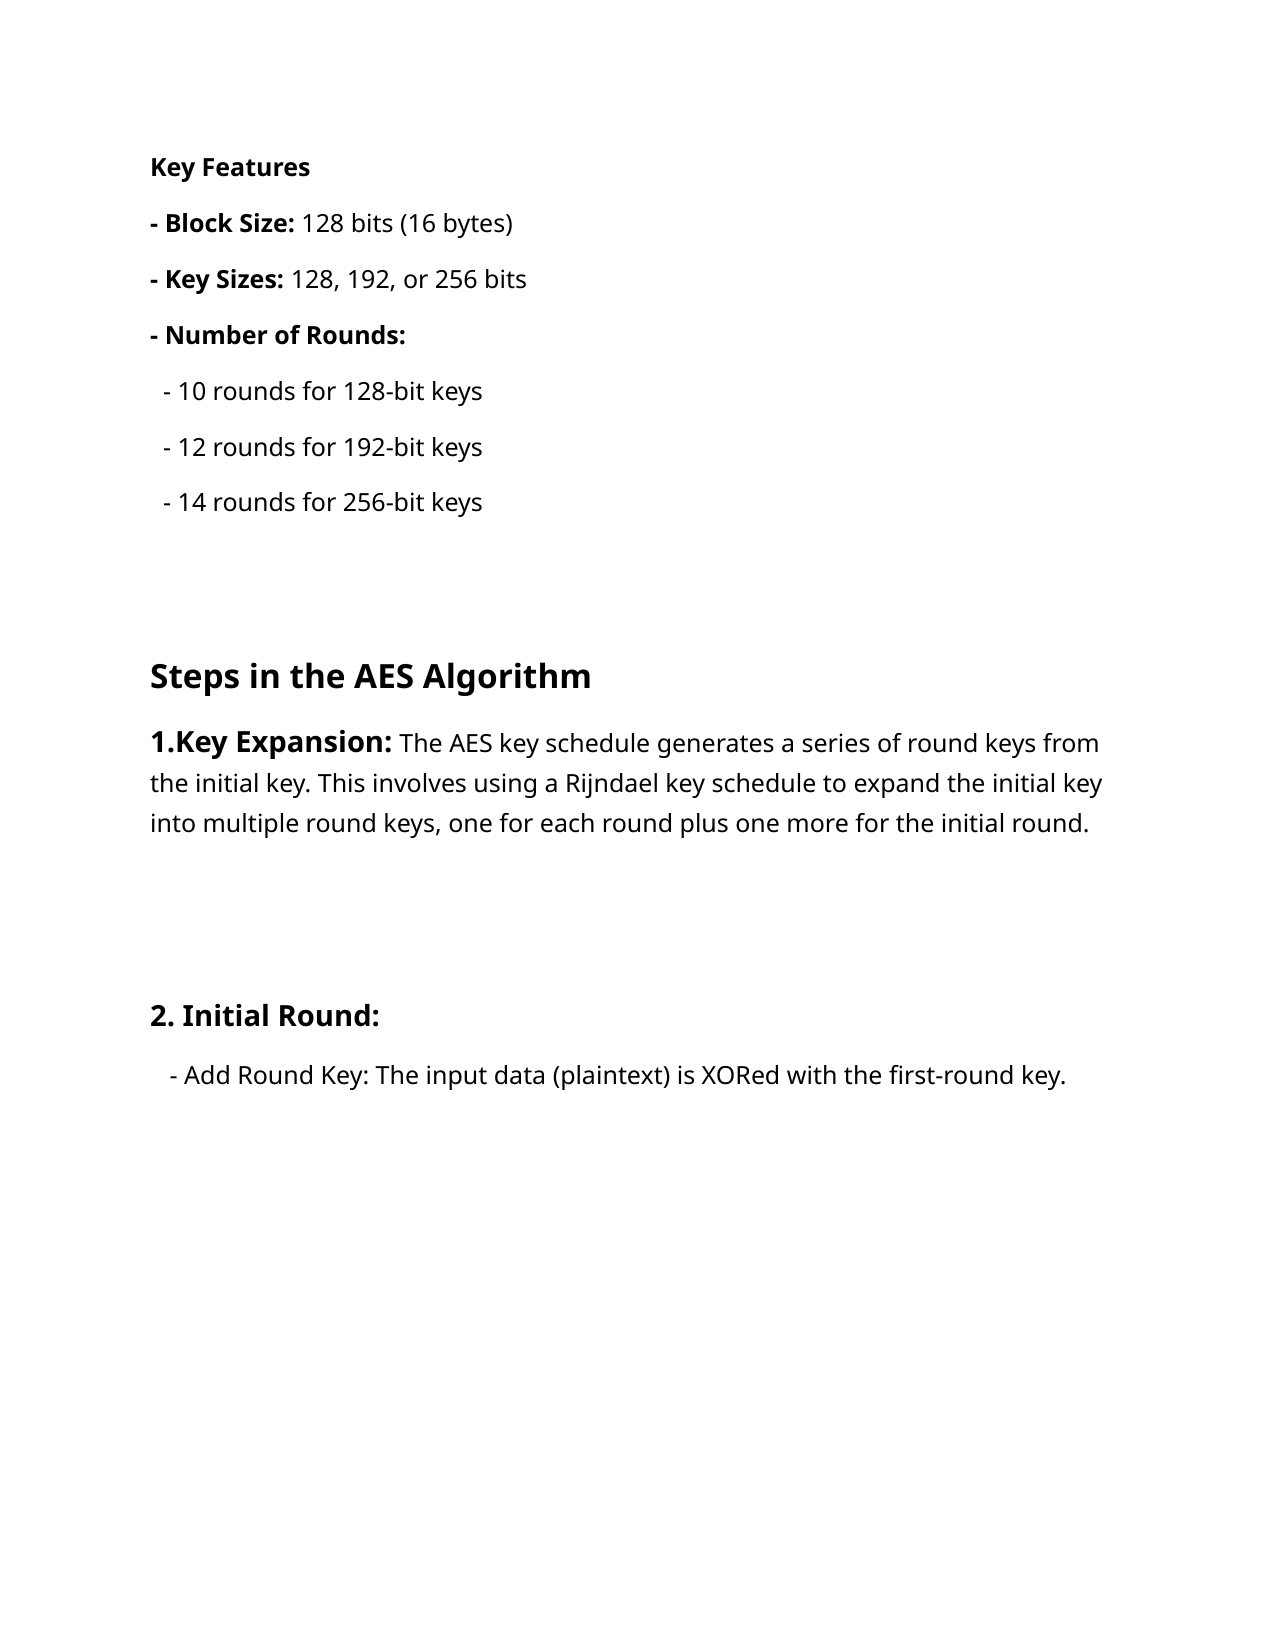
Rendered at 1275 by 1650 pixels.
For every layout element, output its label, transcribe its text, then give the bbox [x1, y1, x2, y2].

text - 12 rounds for 192-bit keys [150, 429, 1125, 463]
text - 10 rounds for 128-bit keys [150, 373, 1125, 407]
text - 14 rounds for 256-bit keys [150, 485, 1125, 519]
text 2. Initial Round: [150, 995, 1125, 1035]
text - Key Sizes: 128, 192, or 256 bits [150, 262, 1125, 296]
text Steps in the AES Algorithm [150, 652, 1125, 698]
text 1.Key Expansion: The AES key schedule generates a series of round keys from the initial key. This involves using a Rijndael key schedule to expand the initial key into multiple round keys, one for each round plus one more for the initial round. [150, 721, 1125, 839]
text Key Features [150, 150, 1125, 184]
text - Number of Rounds: [150, 317, 1125, 352]
text - Add Round Key: The input data (plaintext) is XORed with the first-round key. [150, 1058, 1125, 1092]
text - Block Size: 128 bits (16 bytes) [150, 206, 1125, 240]
